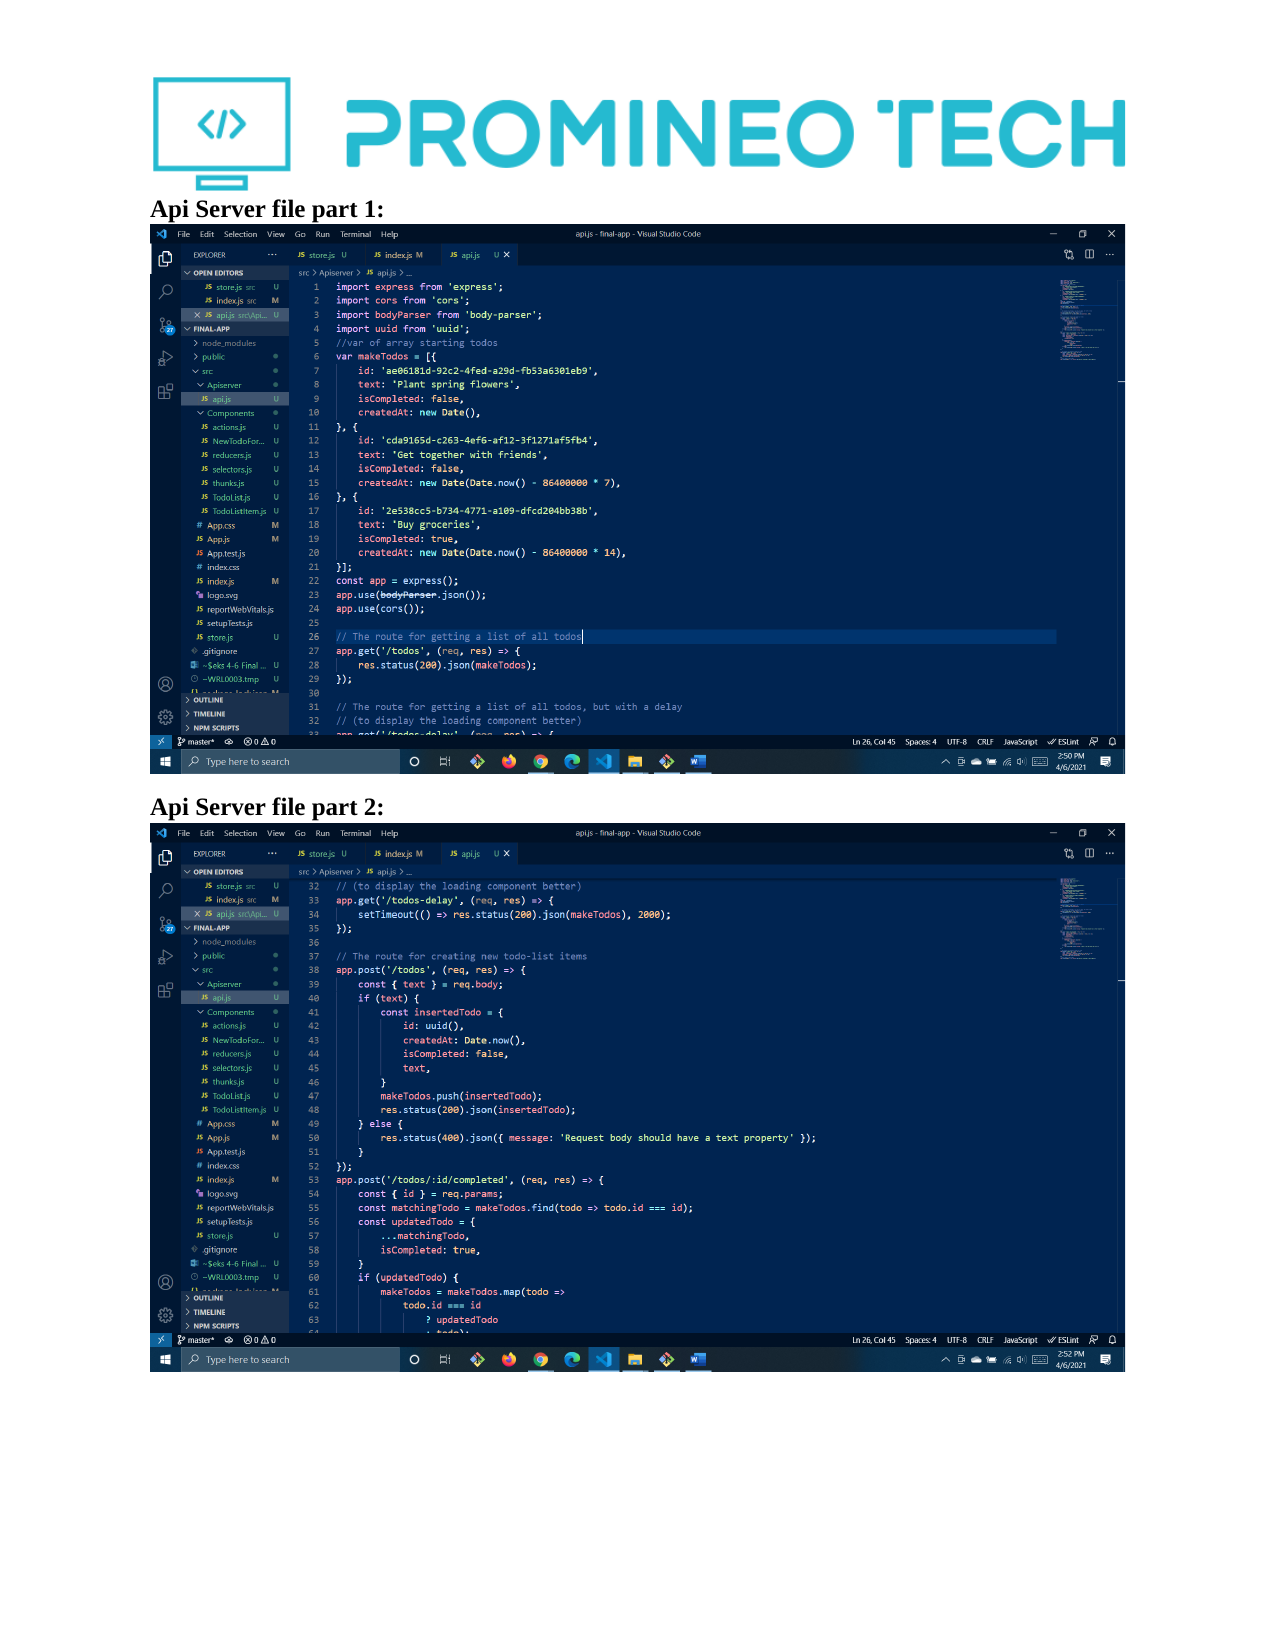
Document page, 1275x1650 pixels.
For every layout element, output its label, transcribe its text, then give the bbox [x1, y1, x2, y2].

picture [150, 224, 1125, 774]
picture [150, 75, 1125, 194]
picture [150, 823, 1125, 1372]
text Api Server file part 2: [150, 792, 1125, 823]
text Api Server file part 1: [150, 194, 1125, 224]
